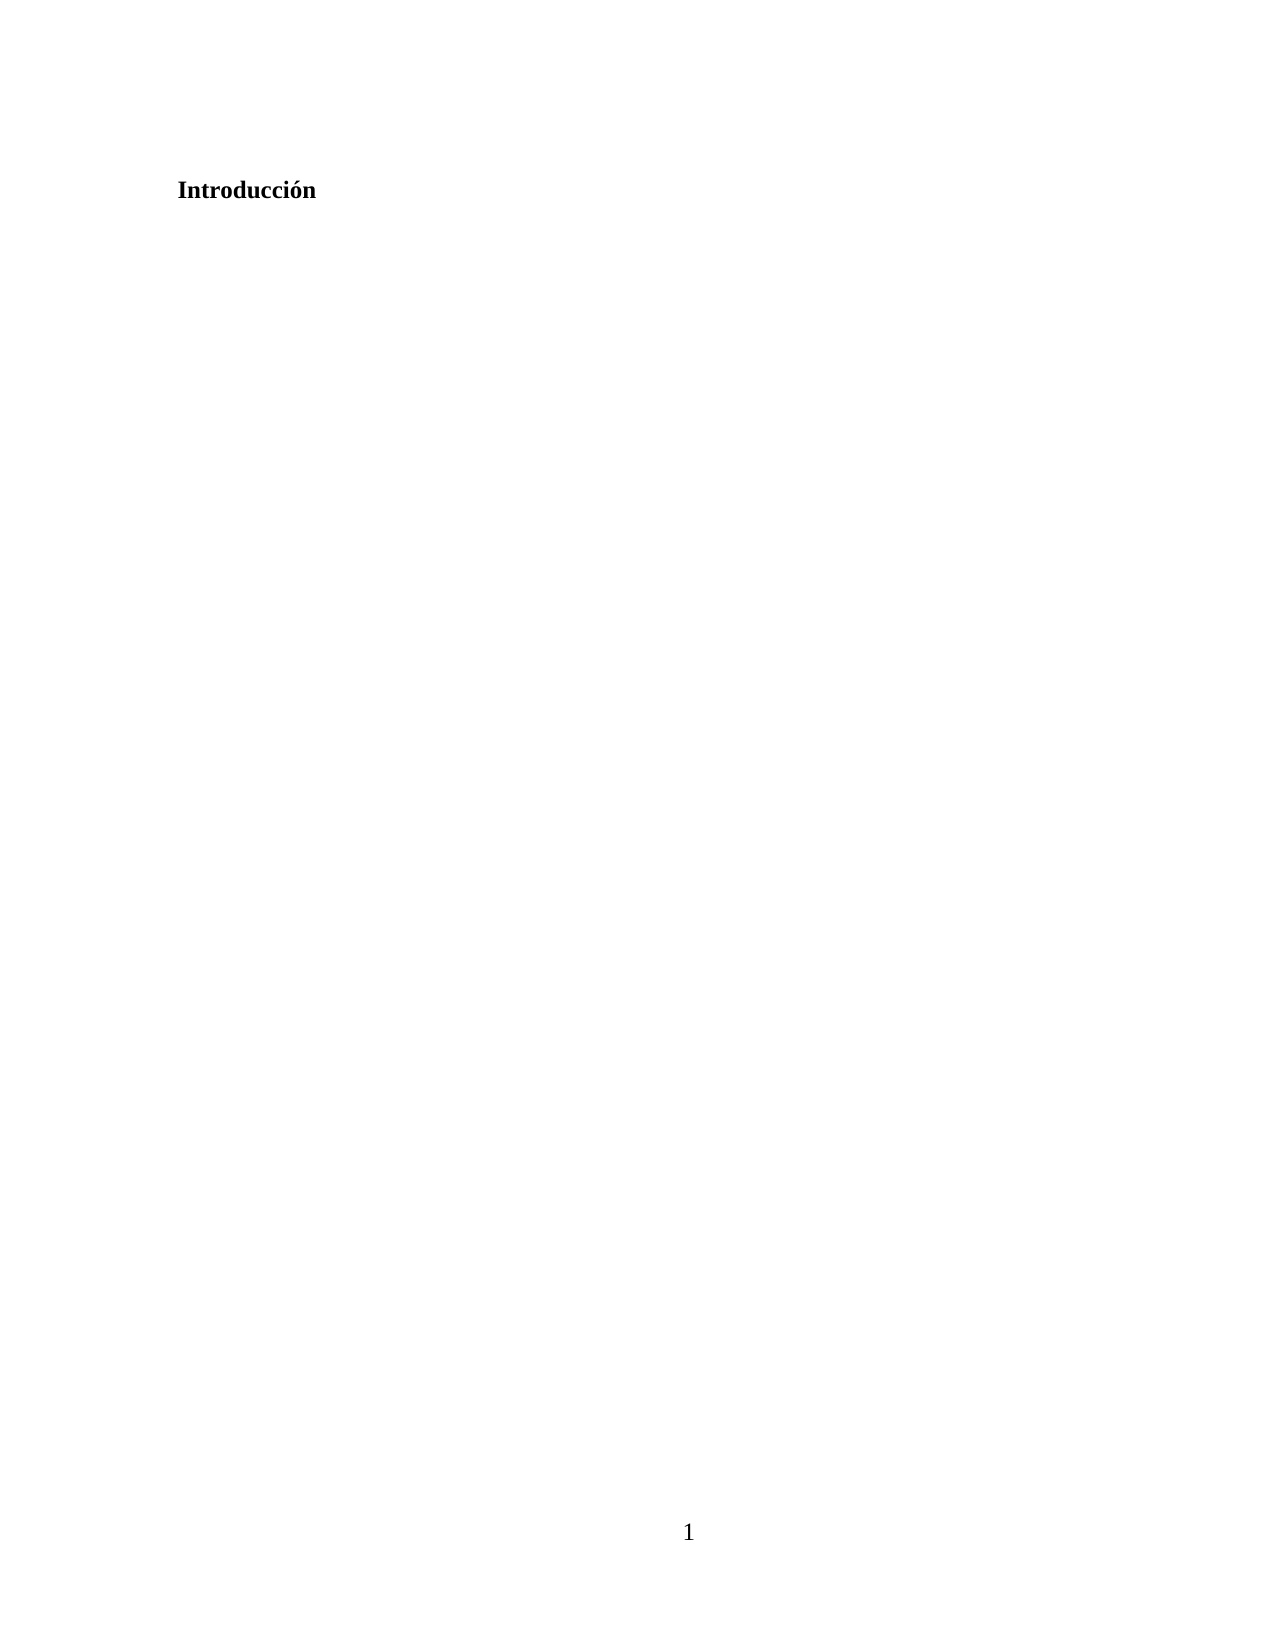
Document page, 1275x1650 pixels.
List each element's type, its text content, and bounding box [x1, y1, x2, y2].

subtitle Introducción [177, 175, 1125, 204]
